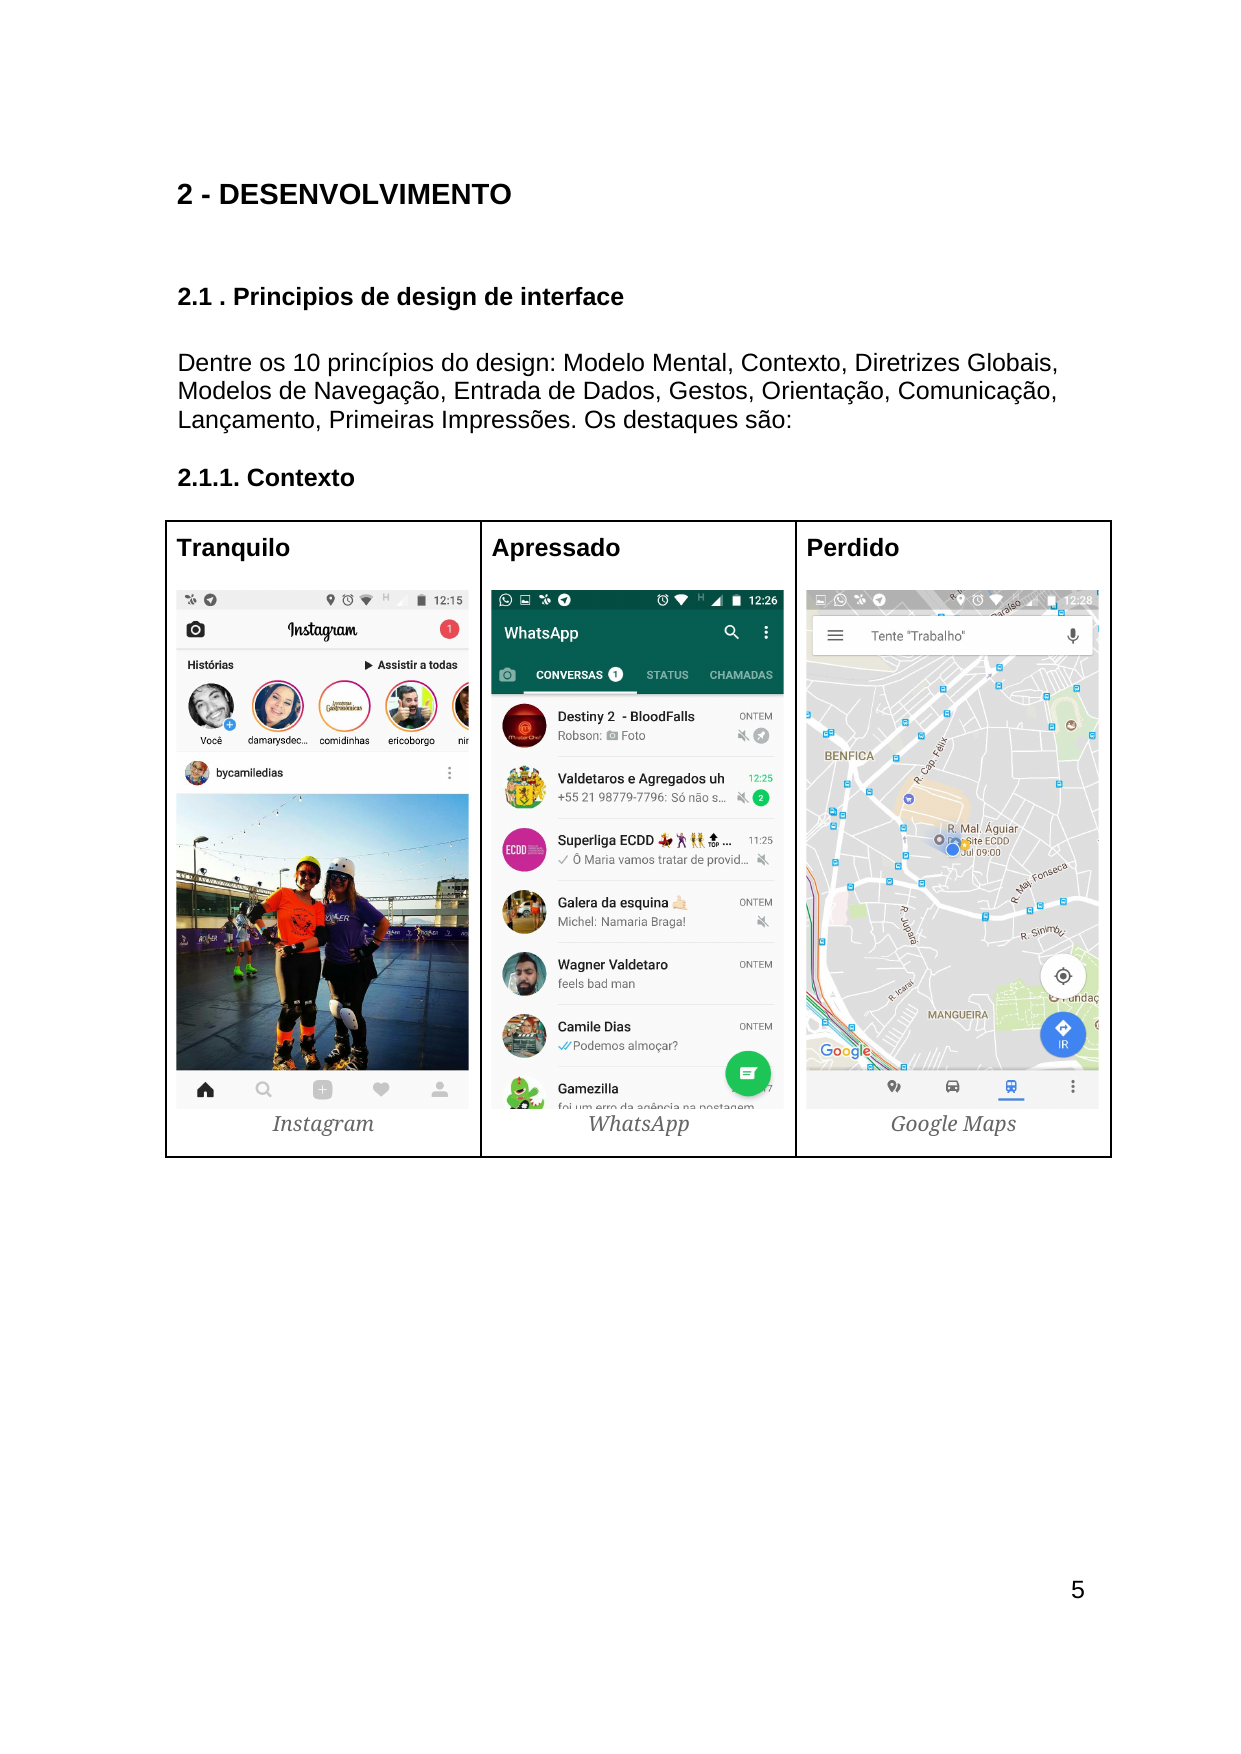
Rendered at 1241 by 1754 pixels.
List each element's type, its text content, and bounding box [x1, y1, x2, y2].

table_header Perdido Google Maps [797, 522, 1110, 1156]
subtitle 2 - DESENVOLVIMENTO [177, 177, 1122, 211]
subtitle 2.1 . Principios de design de interface [177, 282, 1122, 311]
table_header Tranquilo Instagram [167, 522, 480, 1156]
picture [806, 590, 1099, 1109]
text 2.1.1. Contexto [177, 463, 1122, 491]
picture [176, 590, 469, 1109]
table_header Apressado WhatsApp [482, 522, 795, 1156]
picture [491, 590, 784, 1109]
text Dentre os 10 princípios do design: Modelo Mental, Contexto, Diretrizes Globais, Modelos de Navegação, Entrada de Dados, Gestos, Orientação, Comunicação, Lançamento, Primeiras Impressões. Os destaques são: [177, 348, 1122, 434]
